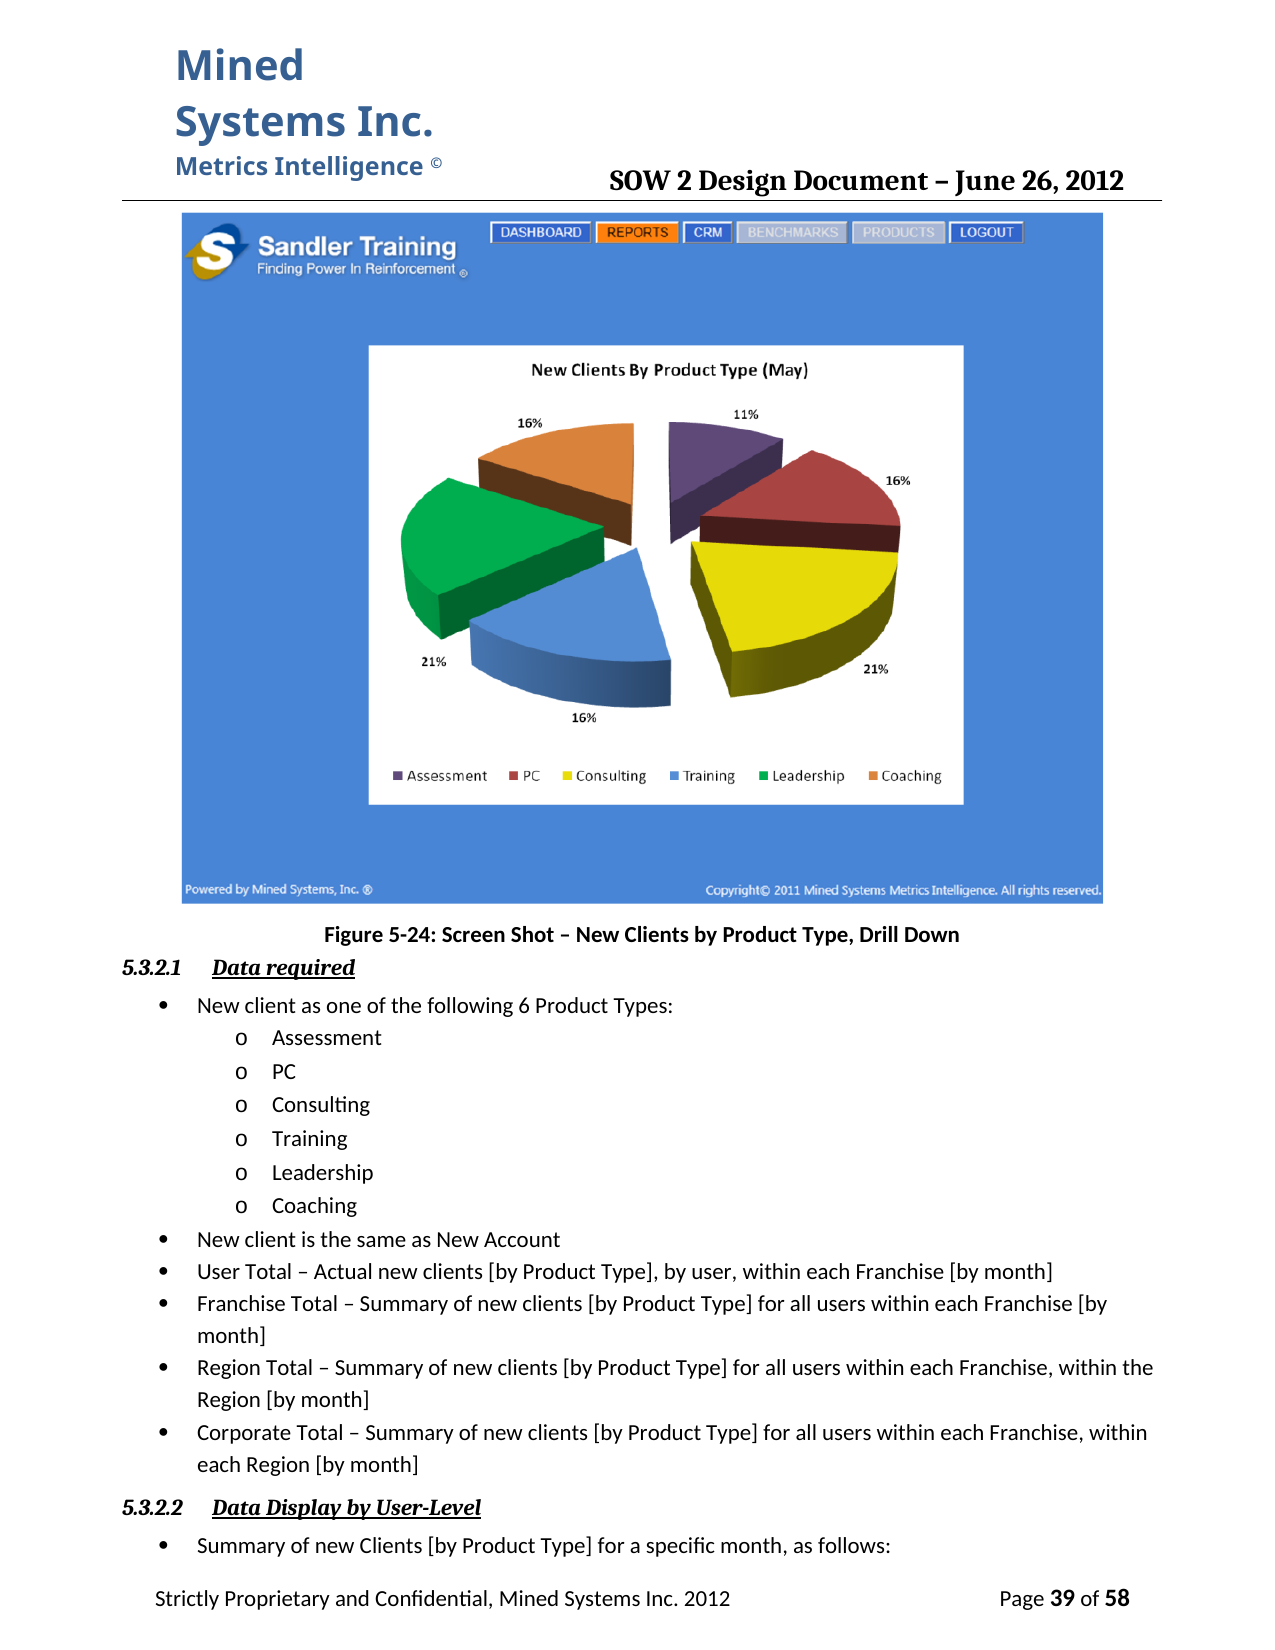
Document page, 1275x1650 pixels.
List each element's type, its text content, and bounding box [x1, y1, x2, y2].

list Leadership [234, 1158, 1162, 1187]
list Training [234, 1124, 1162, 1153]
list Corporate Total – Summary of new clients [by Product Type] for all users within each Franchise, within each Region [by month] [159, 1418, 1162, 1478]
list Franchise Total – Summary of new clients [by Product Type] for all users within each Franchise [by month] [159, 1289, 1162, 1349]
list PC [234, 1057, 1162, 1086]
picture [181, 212, 1104, 904]
list New client is the same as New Account [159, 1225, 1162, 1253]
list User Total – Actual new clients [by Product Type], by user, within each Franchise [by month] [159, 1257, 1162, 1285]
subtitle Data Display by User-Level [122, 1495, 1162, 1521]
list Consulting [234, 1091, 1162, 1120]
list New client as one of the following 6 Product Types: [159, 991, 1162, 1019]
list Summary of new Clients [by Product Type] for a specific month, as follows: [159, 1531, 1162, 1559]
subtitle Data required [122, 955, 1162, 981]
list Assessment [234, 1023, 1162, 1053]
list Region Total – Summary of new clients [by Product Type] for all users within each Franchise, within the Region [by month] [159, 1353, 1162, 1414]
list Coaching [234, 1191, 1162, 1220]
